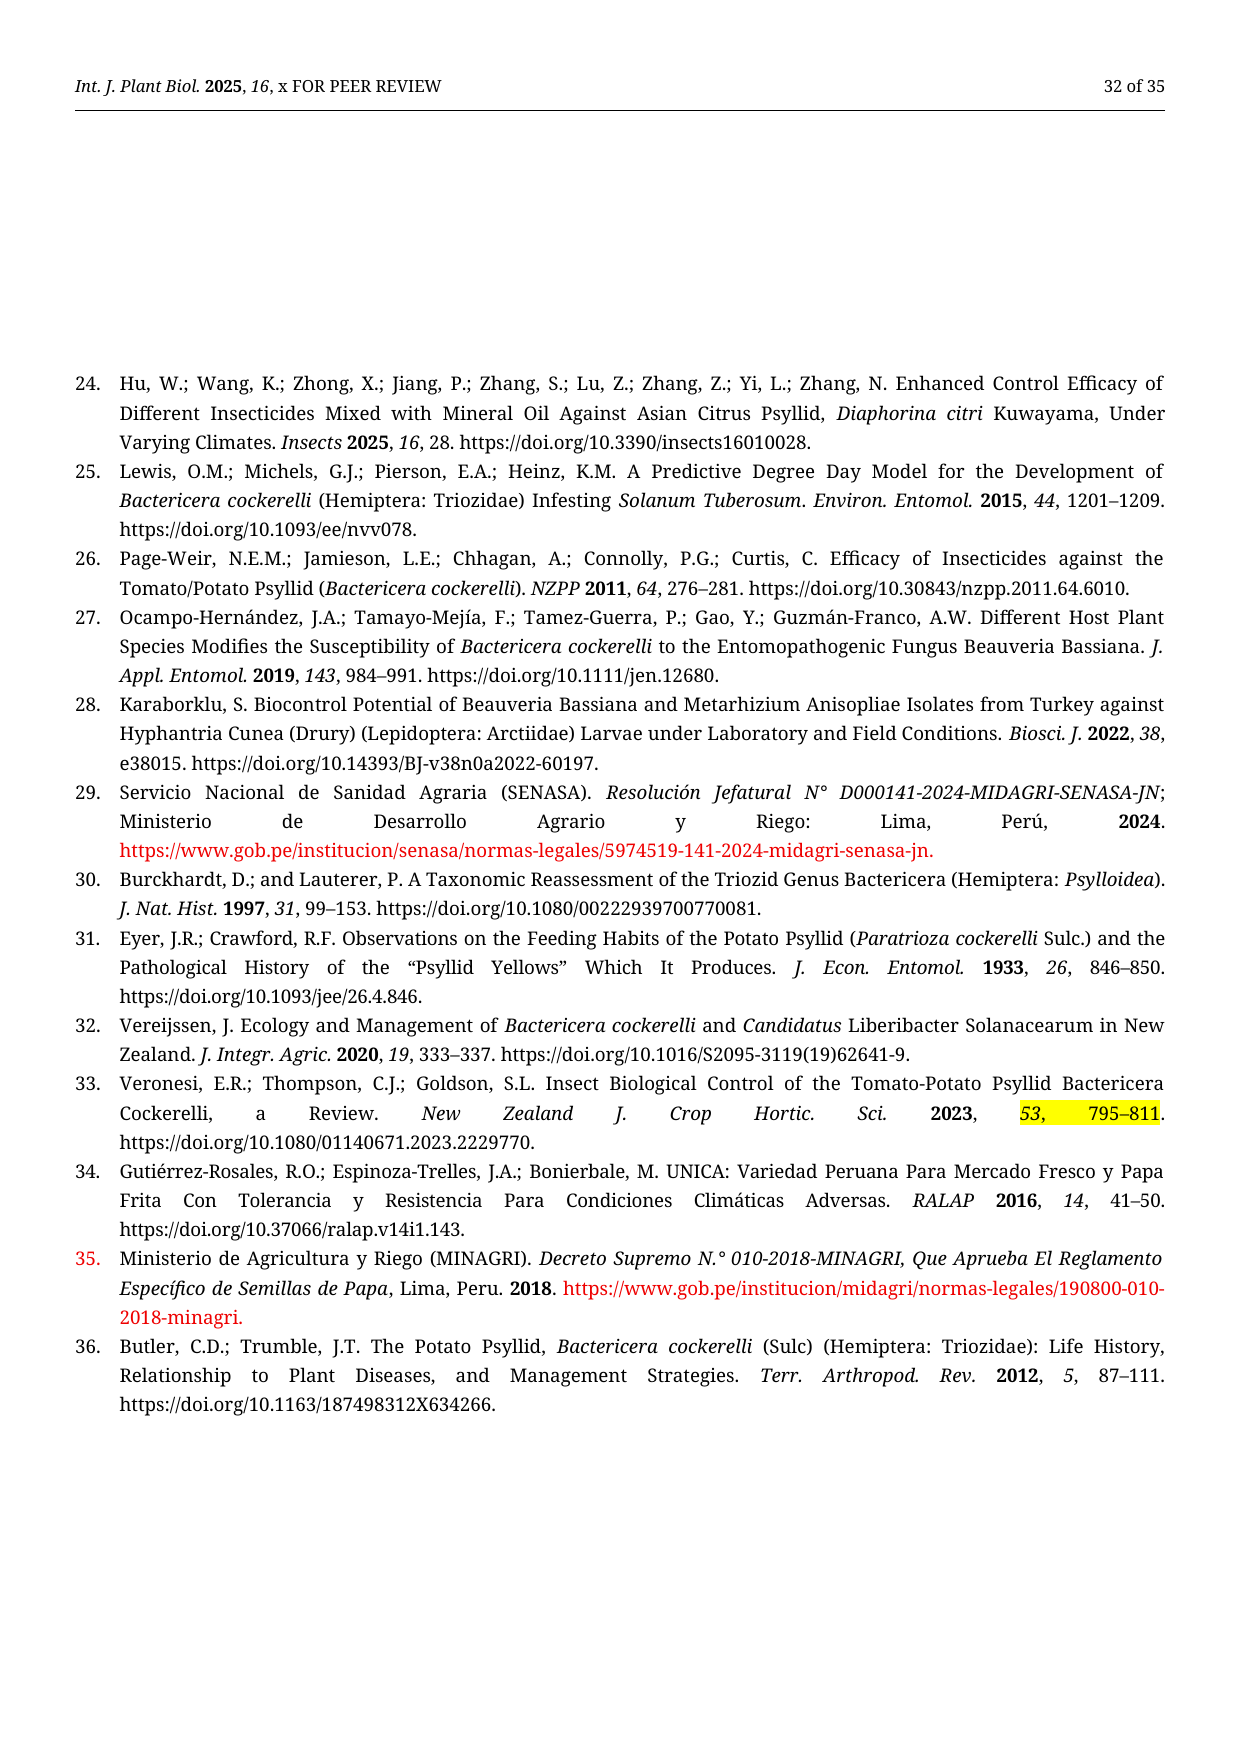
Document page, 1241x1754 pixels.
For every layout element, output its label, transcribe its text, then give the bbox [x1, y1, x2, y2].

list Karaborklu, S. Biocontrol Potential of Beauveria Bassiana and Metarhizium Anisopliae Isolates from Turkey against Hyphantria Cunea (Drury) (Lepidoptera: Arctiidae) Larvae under Laboratory and Field Conditions. Biosci. J. 2022, 38, e38015. https://doi.org/10.14393/BJ-v38n0a2022-60197. [75, 688, 1165, 775]
list Ministerio de Agricultura y Riego (MINAGRI). Decreto Supremo N.° 010-2018-MINAGRI, Que Aprueba El Reglamento Específico de Semillas de Papa, Lima, Peru. 2018. https://www.gob.pe/institucion/midagri/normas-legales/190800-010-2018-minagri. [75, 1242, 1165, 1329]
list Lewis, O.M.; Michels, G.J.; Pierson, E.A.; Heinz, K.M. A Predictive Degree Day Model for the Development of Bactericera cockerelli (Hemiptera: Triozidae) Infesting Solanum Tuberosum. Environ. Entomol. 2015, 44, 1201–1209. https://doi.org/10.1093/ee/nvv078. [75, 454, 1165, 542]
list Veronesi, E.R.; Thompson, C.J.; Goldson, S.L. Insect Biological Control of the Tomato-Potato Psyllid Bactericera Cockerelli, a Review. New Zealand J. Crop Hortic. Sci. 2023, 53, 795–811. https://doi.org/10.1080/01140671.2023.2229770. [75, 1067, 1165, 1154]
list Burckhardt, D.; and Lauterer, P. A Taxonomic Reassessment of the Triozid Genus Bactericera (Hemiptera: Psylloidea). J. Nat. Hist. 1997, 31, 99–153. https://doi.org/10.1080/00222939700770081. [75, 863, 1165, 921]
list Servicio Nacional de Sanidad Agraria (SENASA). Resolución Jefatural N° D000141-2024-MIDAGRI-SENASA-JN; Ministerio de Desarrollo Agrario y Riego: Lima, Perú, 2024. https://www.gob.pe/institucion/senasa/normas-legales/5974519-141-2024-midagri-senasa-jn. [75, 775, 1165, 863]
list Eyer, J.R.; Crawford, R.F. Observations on the Feeding Habits of the Potato Psyllid (Paratrioza cockerelli Sulc.) and the Pathological History of the “Psyllid Yellows” Which It Produces. J. Econ. Entomol. 1933, 26, 846–850. https://doi.org/10.1093/jee/26.4.846. [75, 921, 1165, 1009]
list Gutiérrez-Rosales, R.O.; Espinoza-Trelles, J.A.; Bonierbale, M. UNICA: Variedad Peruana Para Mercado Fresco y Papa Frita Con Tolerancia y Resistencia Para Condiciones Climáticas Adversas. RALAP 2016, 14, 41–50. https://doi.org/10.37066/ralap.v14i1.143. [75, 1154, 1165, 1242]
list Ocampo-Hernández, J.A.; Tamayo-Mejía, F.; Tamez-Guerra, P.; Gao, Y.; Guzmán-Franco, A.W. Different Host Plant Species Modifies the Susceptibility of Bactericera cockerelli to the Entomopathogenic Fungus Beauveria Bassiana. J. Appl. Entomol. 2019, 143, 984–991. https://doi.org/10.1111/jen.12680. [75, 600, 1165, 688]
list Hu, W.; Wang, K.; Zhong, X.; Jiang, P.; Zhang, S.; Lu, Z.; Zhang, Z.; Yi, L.; Zhang, N. Enhanced Control Efficacy of Different Insecticides Mixed with Mineral Oil Against Asian Citrus Psyllid, Diaphorina citri Kuwayama, Under Varying Climates. Insects 2025, 16, 28. https://doi.org/10.3390/insects16010028. [75, 367, 1165, 454]
list Vereijssen, J. Ecology and Management of Bactericera cockerelli and Candidatus Liberibacter Solanacearum in New Zealand. J. Integr. Agric. 2020, 19, 333–337. https://doi.org/10.1016/S2095-3119(19)62641-9. [75, 1009, 1165, 1067]
list Page-Weir, N.E.M.; Jamieson, L.E.; Chhagan, A.; Connolly, P.G.; Curtis, C. Efficacy of Insecticides against the Tomato/Potato Psyllid (Bactericera cockerelli). NZPP 2011, 64, 276–281. https://doi.org/10.30843/nzpp.2011.64.6010. [75, 542, 1165, 600]
list Butler, C.D.; Trumble, J.T. The Potato Psyllid, Bactericera cockerelli (Sulc) (Hemiptera: Triozidae): Life History, Relationship to Plant Diseases, and Management Strategies. Terr. Arthropod. Rev. 2012, 5, 87–111. https://doi.org/10.1163/187498312X634266. [75, 1329, 1165, 1417]
